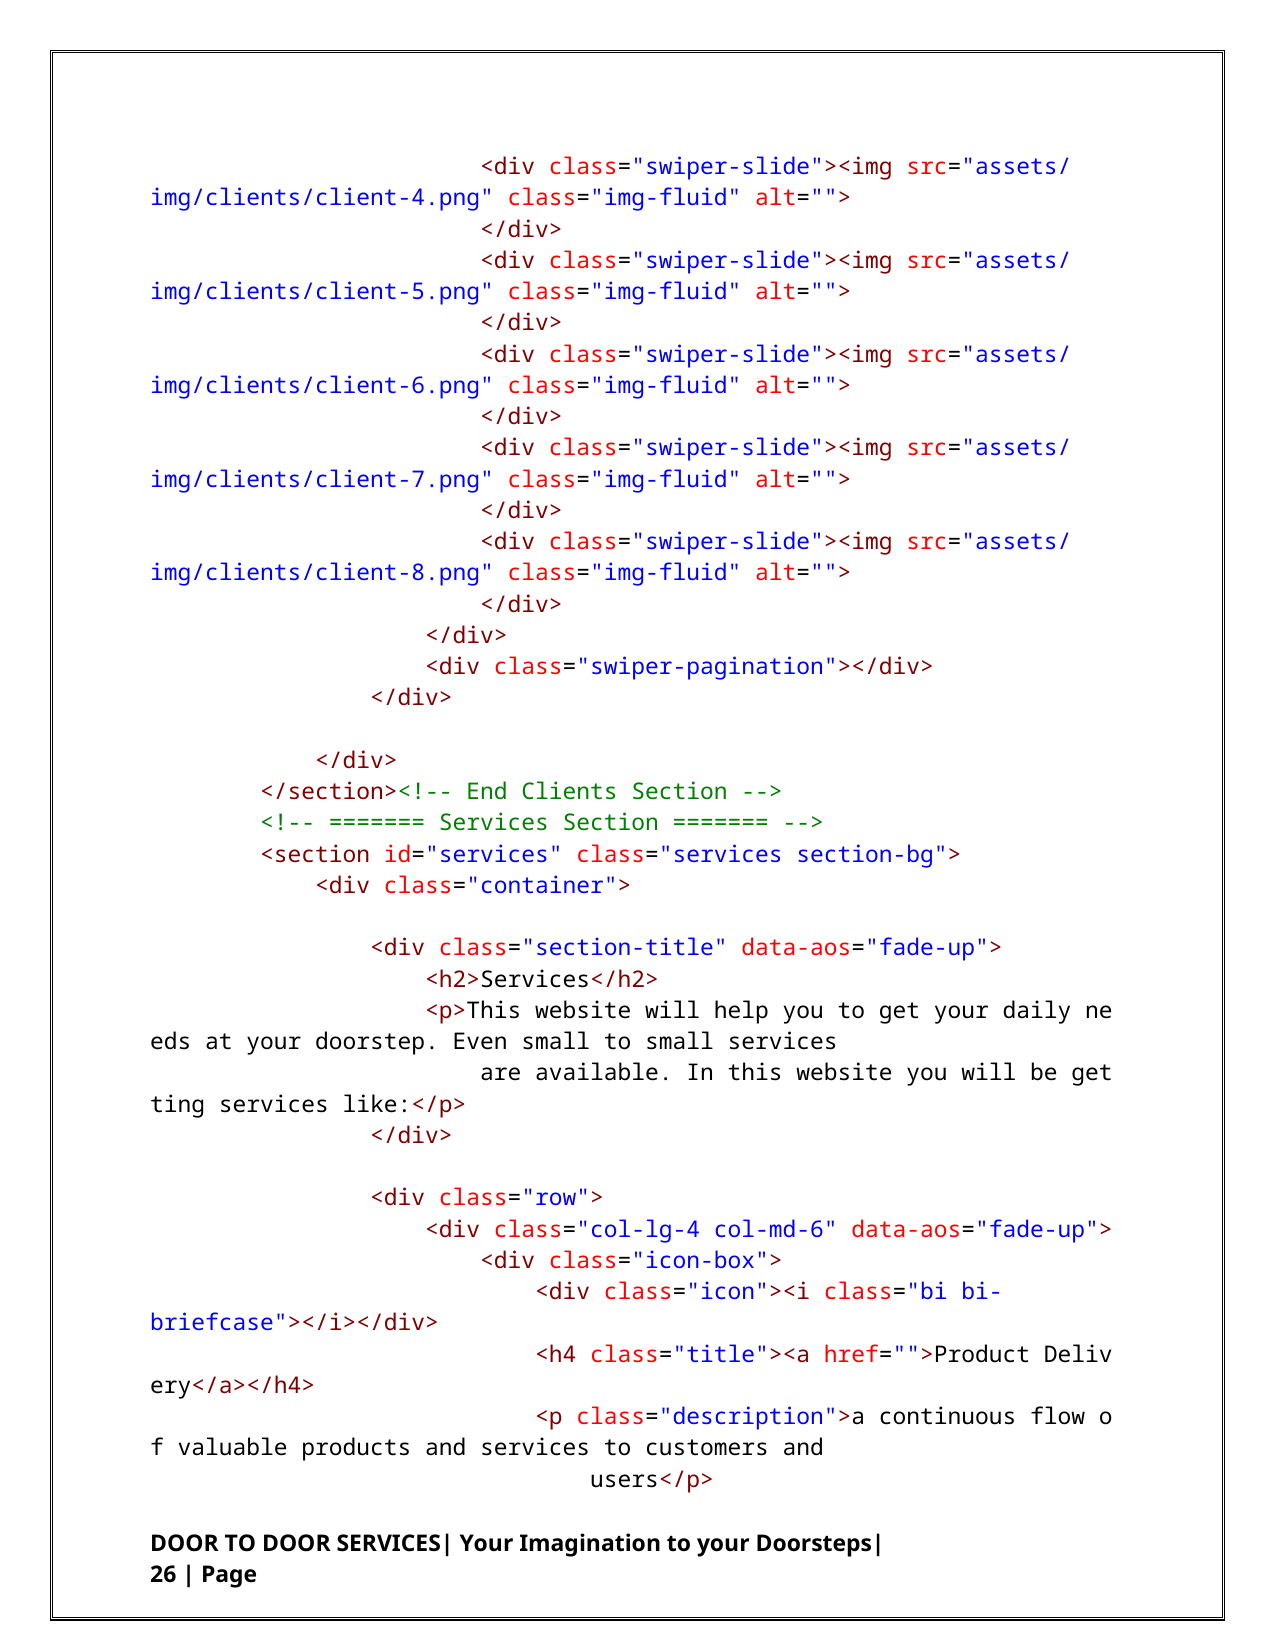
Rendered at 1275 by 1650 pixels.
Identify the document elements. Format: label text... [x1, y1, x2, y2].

text </div> [150, 494, 1125, 525]
text <section id="services" class="services section-bg"> [150, 837, 1125, 869]
text </div> [150, 681, 1125, 712]
text <div class="container"> [150, 869, 1125, 900]
text <div class="swiper-pagination"></div> [150, 650, 1125, 681]
text <div class="swiper-slide"><img src="assets/img/clients/client-7.png" class="img-fluid" alt=""> [150, 431, 1125, 494]
text <div class="row"> [150, 1181, 1125, 1212]
text </div> [150, 1119, 1125, 1150]
text <div class="icon"><i class="bi bi-briefcase"></i></div> [150, 1275, 1125, 1337]
text <div class="swiper-slide"><img src="assets/img/clients/client-5.png" class="img-fluid" alt=""> [150, 244, 1125, 306]
text <h2>Services</h2> [150, 962, 1125, 994]
text </div> [150, 744, 1125, 775]
text <p class="description">a continuous flow of valuable products and services to customers and [150, 1400, 1125, 1462]
text <div class="swiper-slide"><img src="assets/img/clients/client-8.png" class="img-fluid" alt=""> [150, 525, 1125, 587]
text <p>This website will help you to get your daily needs at your doorstep. Even small to small services [150, 994, 1125, 1056]
text <h4 class="title"><a href="">Product Delivery</a></h4> [150, 1337, 1125, 1400]
text <div class="swiper-slide"><img src="assets/img/clients/client-4.png" class="img-fluid" alt=""> [150, 150, 1125, 212]
text </div> [150, 619, 1125, 650]
text <div class="swiper-slide"><img src="assets/img/clients/client-6.png" class="img-fluid" alt=""> [150, 337, 1125, 400]
text </div> [150, 400, 1125, 431]
text </div> [150, 212, 1125, 244]
text </div> [150, 587, 1125, 619]
text </section><!-- End Clients Section --> [150, 775, 1125, 806]
text </div> [150, 306, 1125, 337]
text users</p> [150, 1462, 1125, 1494]
text <div class="icon-box"> [150, 1244, 1125, 1275]
text <div class="col-lg-4 col-md-6" data-aos="fade-up"> [150, 1212, 1125, 1244]
text <!-- ======= Services Section ======= --> [150, 806, 1125, 837]
text <div class="section-title" data-aos="fade-up"> [150, 931, 1125, 962]
text are available. In this website you will be getting services like:</p> [150, 1056, 1125, 1119]
